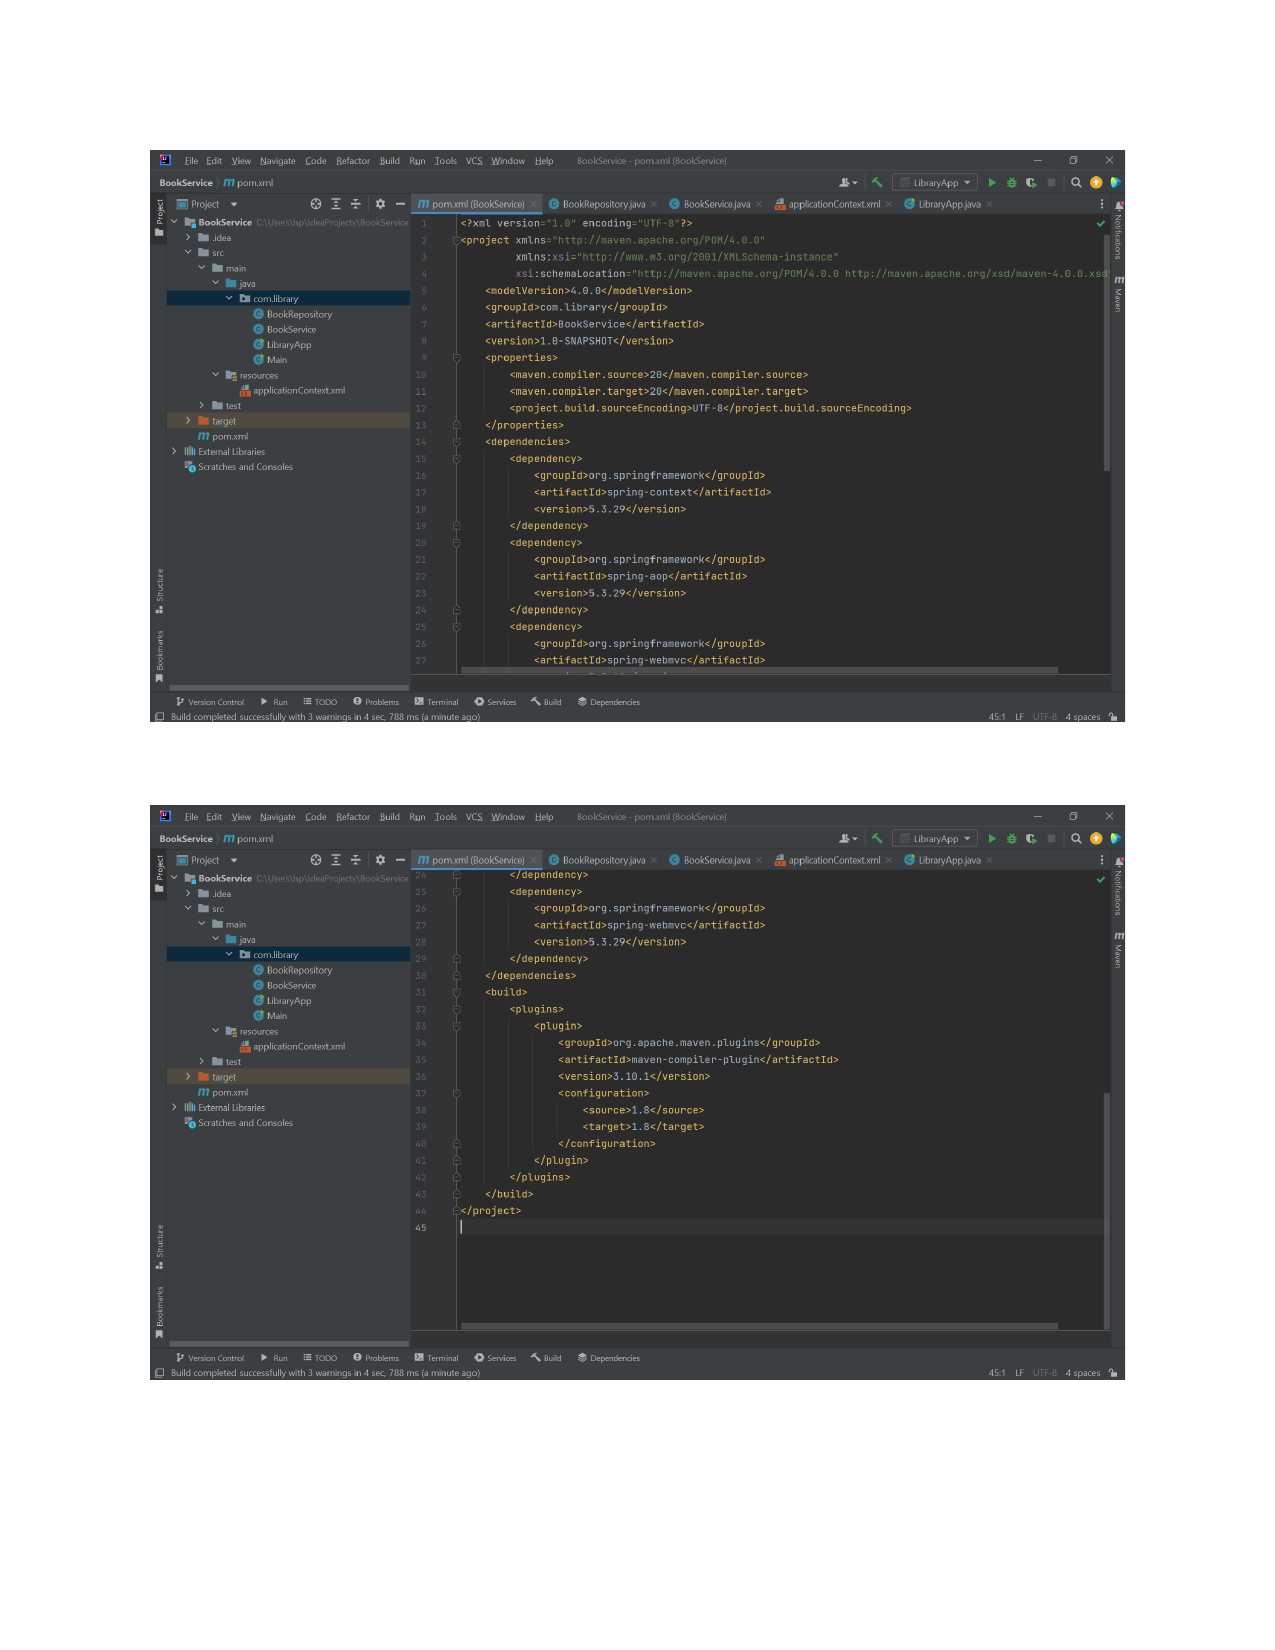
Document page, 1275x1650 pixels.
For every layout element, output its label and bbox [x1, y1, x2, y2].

picture [150, 150, 1125, 722]
picture [150, 805, 1125, 1380]
